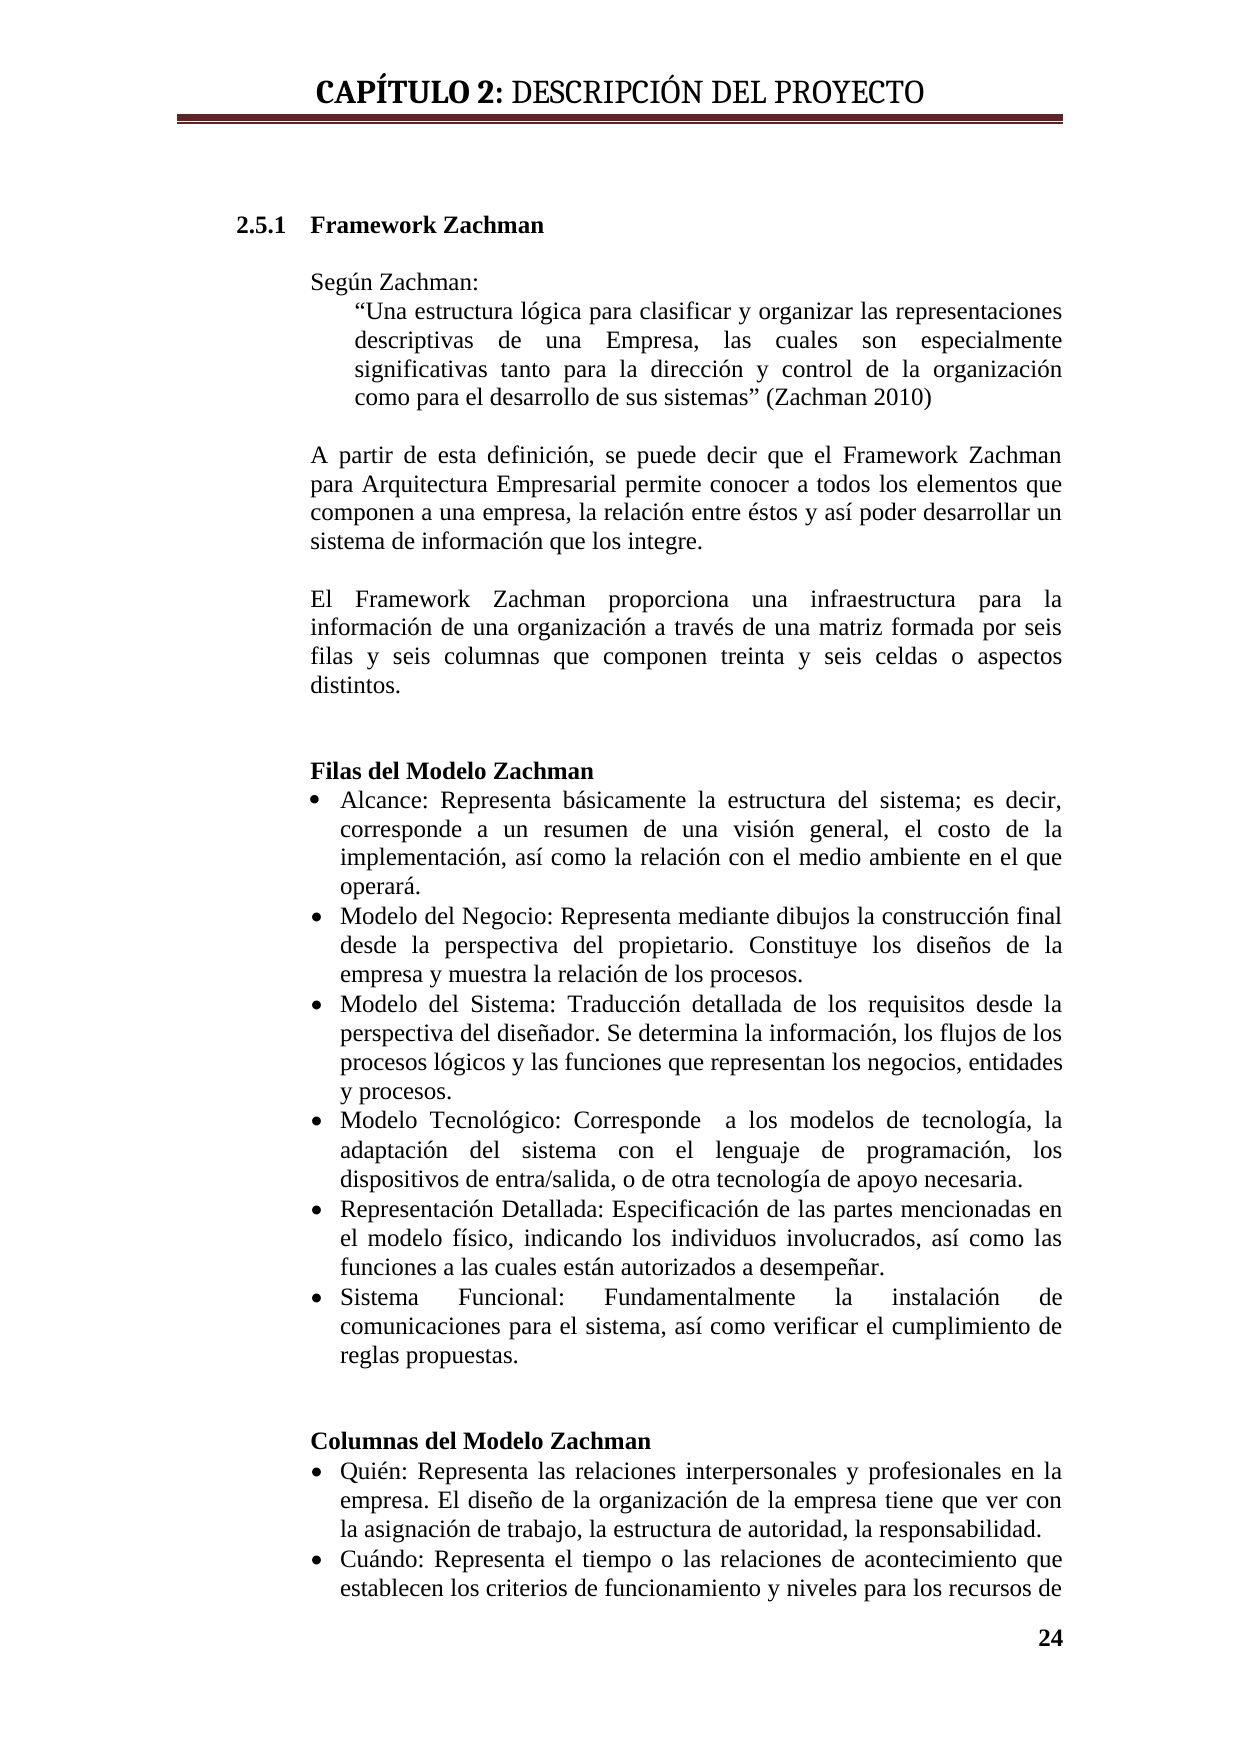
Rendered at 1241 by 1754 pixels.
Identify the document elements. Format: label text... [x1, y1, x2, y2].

list Según Zachman: [310, 267, 1063, 296]
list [310, 1543, 1063, 1602]
list Modelo del Negocio: Representa mediante dibujos la construcción final desde la perspectiva del propietario. Constituye los diseños de la empresa y muestra la relación de los procesos. [310, 900, 1063, 988]
list Representación Detallada: Especificación de las partes mencionadas en el modelo físico, indicando los individuos involucrados, así como las funciones a las cuales están autorizados a desempeñar. [310, 1193, 1063, 1281]
list Filas del Modelo Zachman [310, 756, 1063, 785]
list Modelo del Sistema: Traducción detallada de los requisitos desde la perspectiva del diseñador. Se determina la información, los flujos de los procesos lógicos y las funciones que representan los negocios, entidades y procesos. [310, 988, 1063, 1105]
list Modelo Tecnológico: Corresponde a los modelos de tecnología, la adaptación del sistema con el lenguaje de programación, los dispositivos de entra/salida, o de otra tecnología de apoyo necesaria. [310, 1105, 1063, 1193]
list Framework Zachman [236, 210, 1063, 239]
list El Framework Zachman proporciona una infraestructura para la información de una organización a través de una matriz formada por seis filas y seis columnas que componen treinta y seis celdas o aspectos distintos. [310, 584, 1063, 699]
list Quién: Representa las relaciones interpersonales y profesionales en la empresa. El diseño de la organización de la empresa tiene que ver con la asignación de trabajo, la estructura de autoridad, la responsabilidad. [310, 1455, 1063, 1543]
list Alcance: Representa básicamente la estructura del sistema; es decir, corresponde a un resumen de una visión general, el costo de la implementación, así como la relación con el medio ambiente en el que operará. [310, 785, 1063, 900]
list “Una estructura lógica para clasificar y organizar las representaciones descriptivas de una Empresa, las cuales son especialmente significativas tanto para la dirección y control de la organización como para el desarrollo de sus sistemas” (Zachman 2010) [354, 296, 1063, 411]
list Columnas del Modelo Zachman [310, 1426, 1063, 1455]
list Sistema Funcional: Fundamentalmente la instalación de comunicaciones para el sistema, así como verificar el cumplimiento de reglas propuestas. [310, 1281, 1063, 1369]
list A partir de esta definición, se puede decir que el Framework Zachman para Arquitectura Empresarial permite conocer a todos los elementos que componen a una empresa, la relación entre éstos y así poder desarrollar un sistema de información que los integre. [310, 440, 1063, 555]
